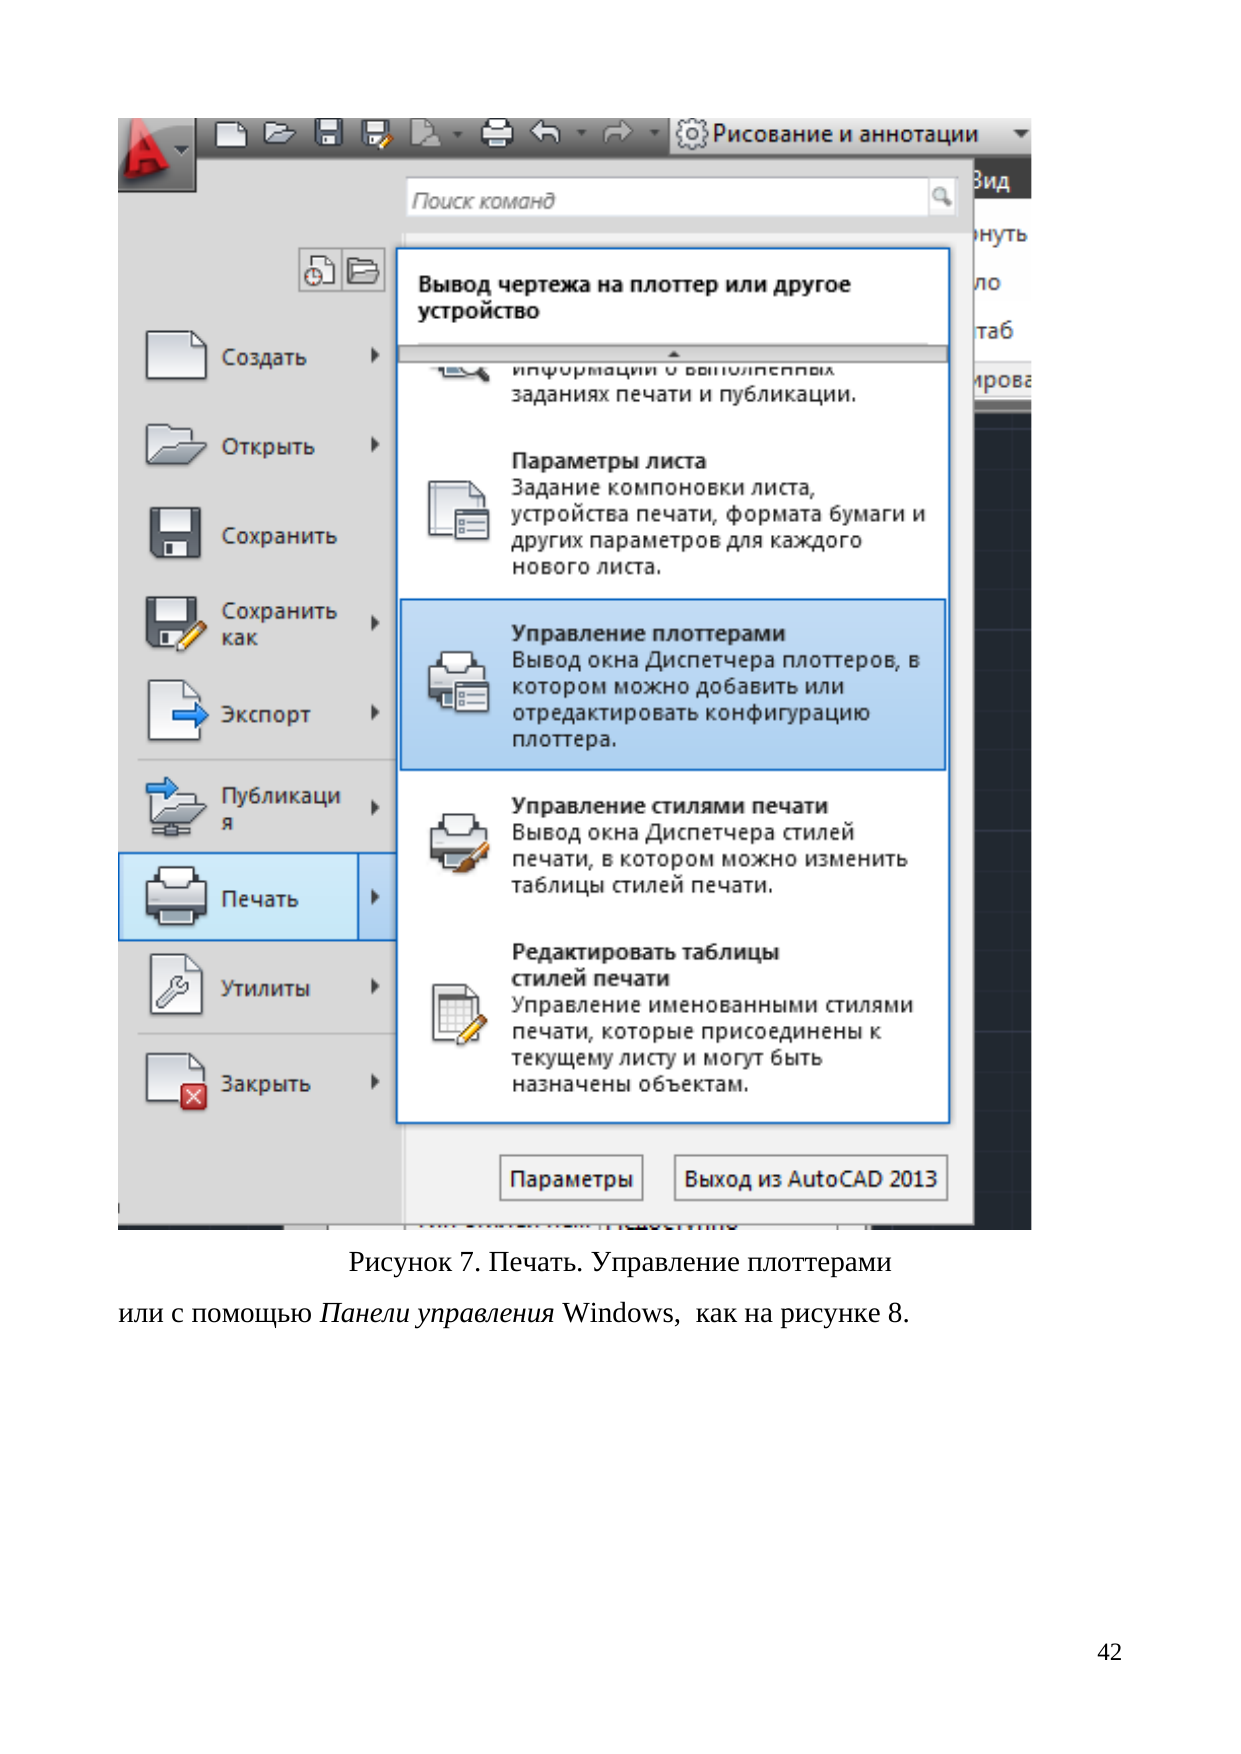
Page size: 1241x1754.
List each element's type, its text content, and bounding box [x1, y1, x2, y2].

picture [118, 118, 1032, 1230]
text Рисунок 7. Печать. Управление плоттерами [118, 1244, 1122, 1278]
text или с помощью Панели управления Windows, как на рисунке 8. [118, 1295, 1122, 1328]
